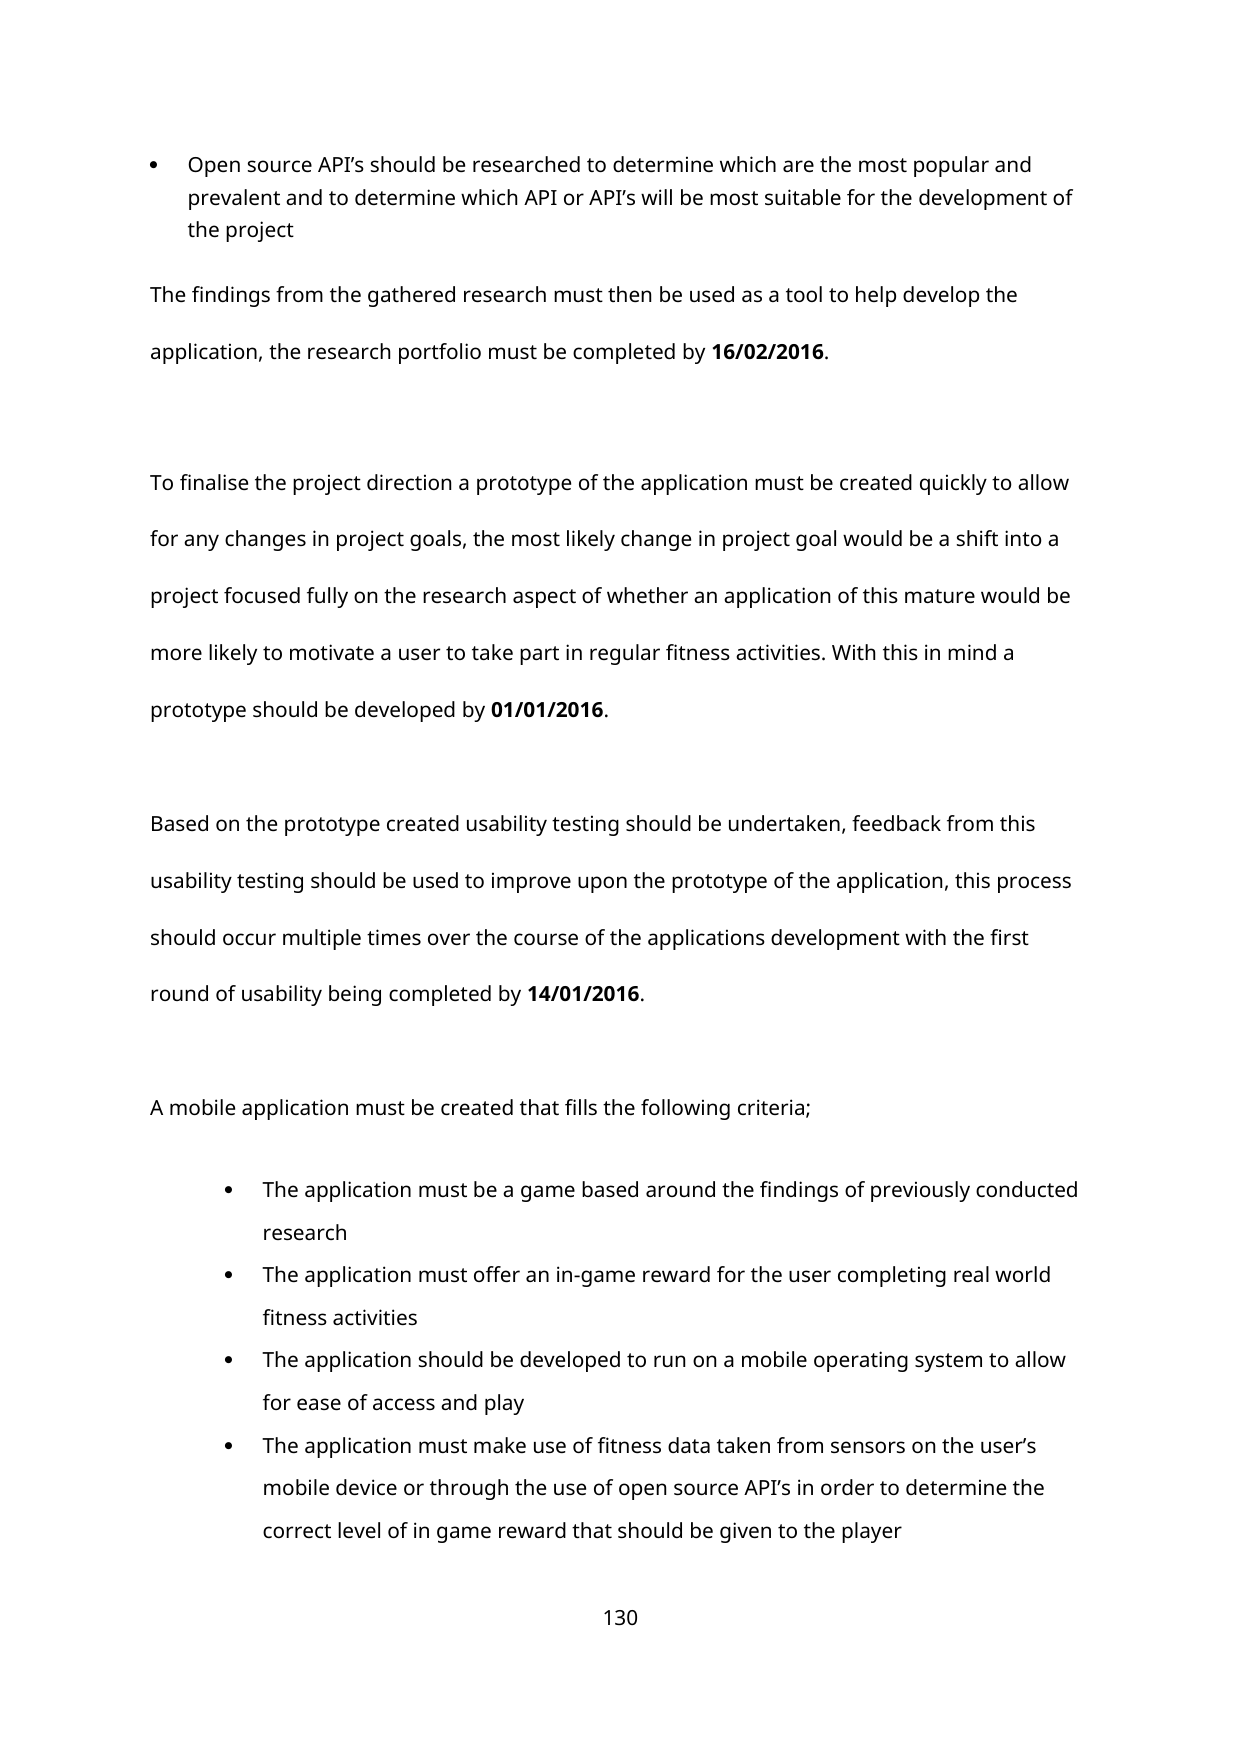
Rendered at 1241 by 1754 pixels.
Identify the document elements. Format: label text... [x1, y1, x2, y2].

list Open source API’s should be researched to determine which are the most popular and prevalent and to determine which API or API’s will be most suitable for the development of the project [150, 150, 1090, 244]
list The application must offer an in-game reward for the user completing real world fitness activities [225, 1260, 1090, 1331]
text A mobile application must be created that fills the following criteria; [150, 1093, 1090, 1122]
list The findings from the gathered research must then be used as a tool to help develop the application, the research portfolio must be completed by 16/02/2016. [150, 280, 1090, 366]
list The application must make use of fitness data taken from sensors on the user’s mobile device or through the use of open source API’s in order to determine the correct level of in game reward that should be given to the player [225, 1431, 1090, 1544]
list The application must be a game based around the findings of previously conducted research [225, 1175, 1090, 1246]
text To finalise the project direction a prototype of the application must be created quickly to allow for any changes in project goals, the most likely change in project goal would be a shift into a project focused fully on the research aspect of whether an application of this mature would be more likely to motivate a user to take part in regular fitness activities. With this in mind a prototype should be developed by 01/01/2016. [150, 468, 1090, 724]
text Based on the prototype created usability testing should be undertaken, feedback from this usability testing should be used to improve upon the prototype of the application, this process should occur multiple times over the course of the applications development with the first round of usability being completed by 14/01/2016. [150, 809, 1090, 1008]
list The application should be developed to run on a mobile operating system to allow for ease of access and play [225, 1346, 1090, 1417]
